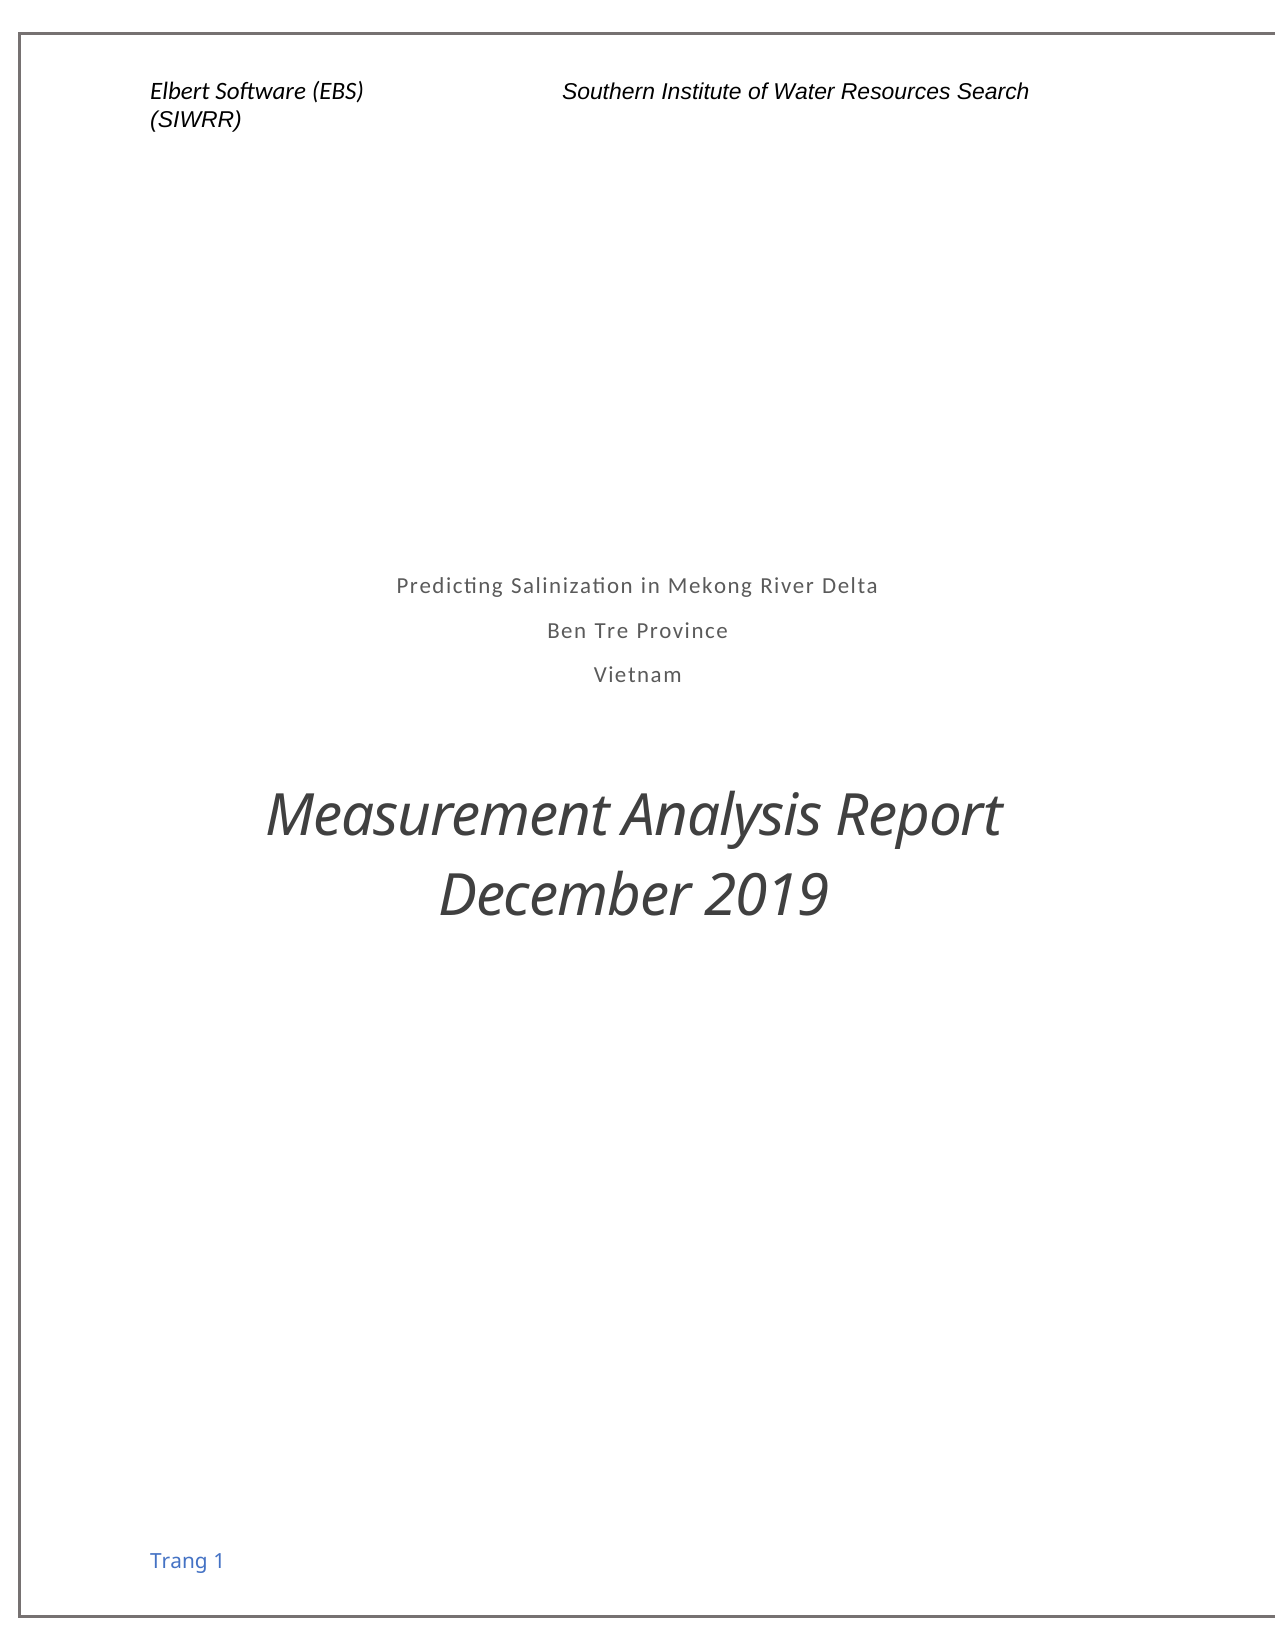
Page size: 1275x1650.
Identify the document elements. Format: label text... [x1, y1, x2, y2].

subtitle Vietnam [150, 661, 1125, 688]
subtitle Predicting Salinization in Mekong River Delta [150, 571, 1125, 599]
subtitle Ben Tre Province [150, 616, 1125, 644]
title Measurement Analysis Report [150, 773, 1125, 853]
title December 2019 [150, 853, 1125, 932]
